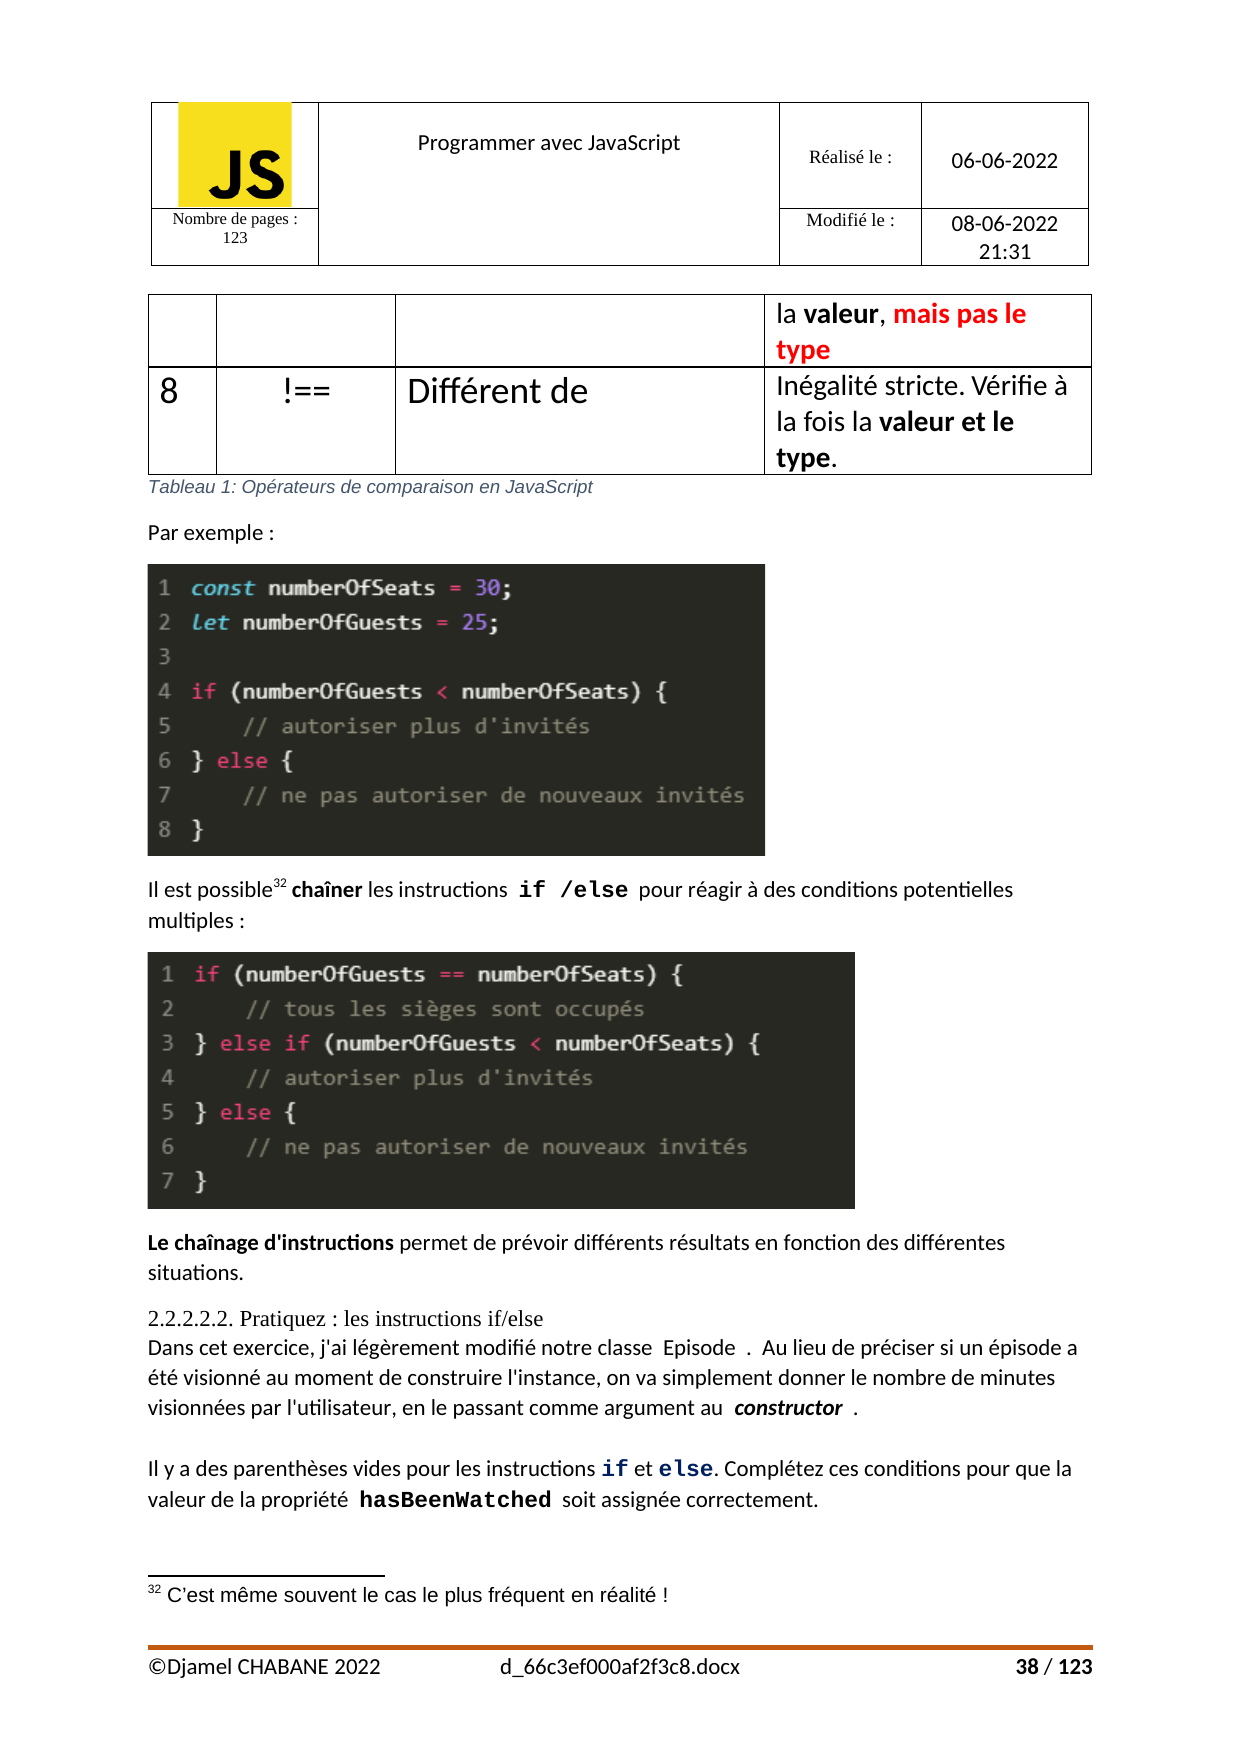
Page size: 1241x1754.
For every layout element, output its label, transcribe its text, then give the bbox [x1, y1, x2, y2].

text Par exemple : [148, 518, 1093, 546]
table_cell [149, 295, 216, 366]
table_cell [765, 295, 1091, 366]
text Il y a des parenthèses vides pour les instructions if et else. Complétez ces conditions pour que la valeur de la propriété hasBeenWatched soit assignée correctement. [148, 1454, 1093, 1514]
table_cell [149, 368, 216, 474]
subtitle Pratiquez : les instructions if/else [148, 1305, 1093, 1331]
text Il est possible chaîner les instructions if /else pour réagir à des conditions potentielles multiples : [148, 875, 1093, 934]
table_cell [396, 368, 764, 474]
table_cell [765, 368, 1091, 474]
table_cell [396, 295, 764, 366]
picture [147, 564, 766, 856]
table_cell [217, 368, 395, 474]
picture [147, 952, 855, 1209]
text Le chaînage d'instructions permet de prévoir différents résultats en fonction des différentes situations. [148, 1228, 1093, 1286]
picture [178, 102, 292, 207]
text Dans cet exercice, j'ai légèrement modifié notre classe Episode . Au lieu de préciser si un épisode a été visionné au moment de construire l'instance, on va simplement donner le nombre de minutes visionnées par l'utilisateur, en le passant comme argument au constructor . [148, 1333, 1093, 1422]
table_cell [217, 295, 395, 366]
